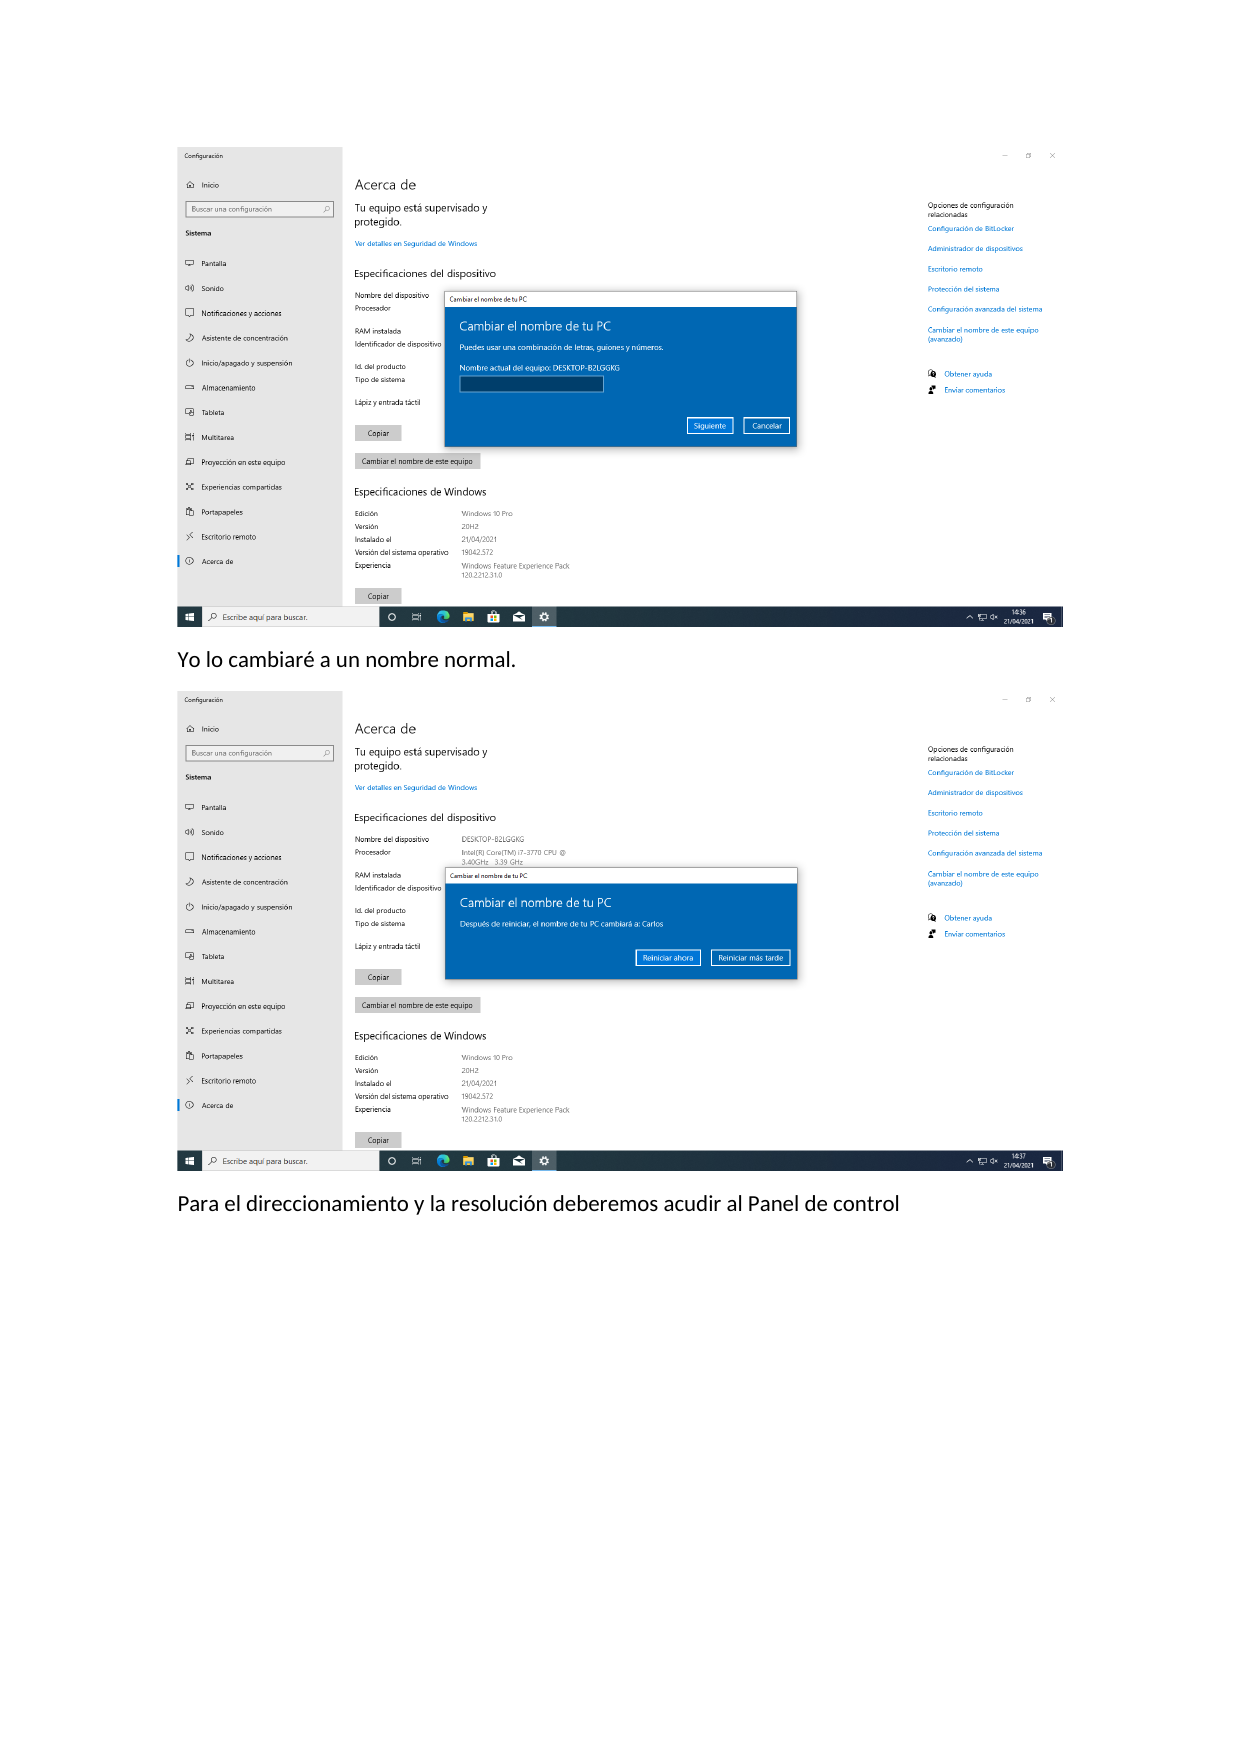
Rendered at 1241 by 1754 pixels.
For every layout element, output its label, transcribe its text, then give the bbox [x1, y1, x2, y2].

text Yo lo cambiaré a un nombre normal. [177, 645, 1063, 673]
picture [177, 691, 1063, 1171]
picture [177, 147, 1063, 627]
text Para el direccionamiento y la resolución deberemos acudir al Panel de control [177, 1189, 1063, 1217]
